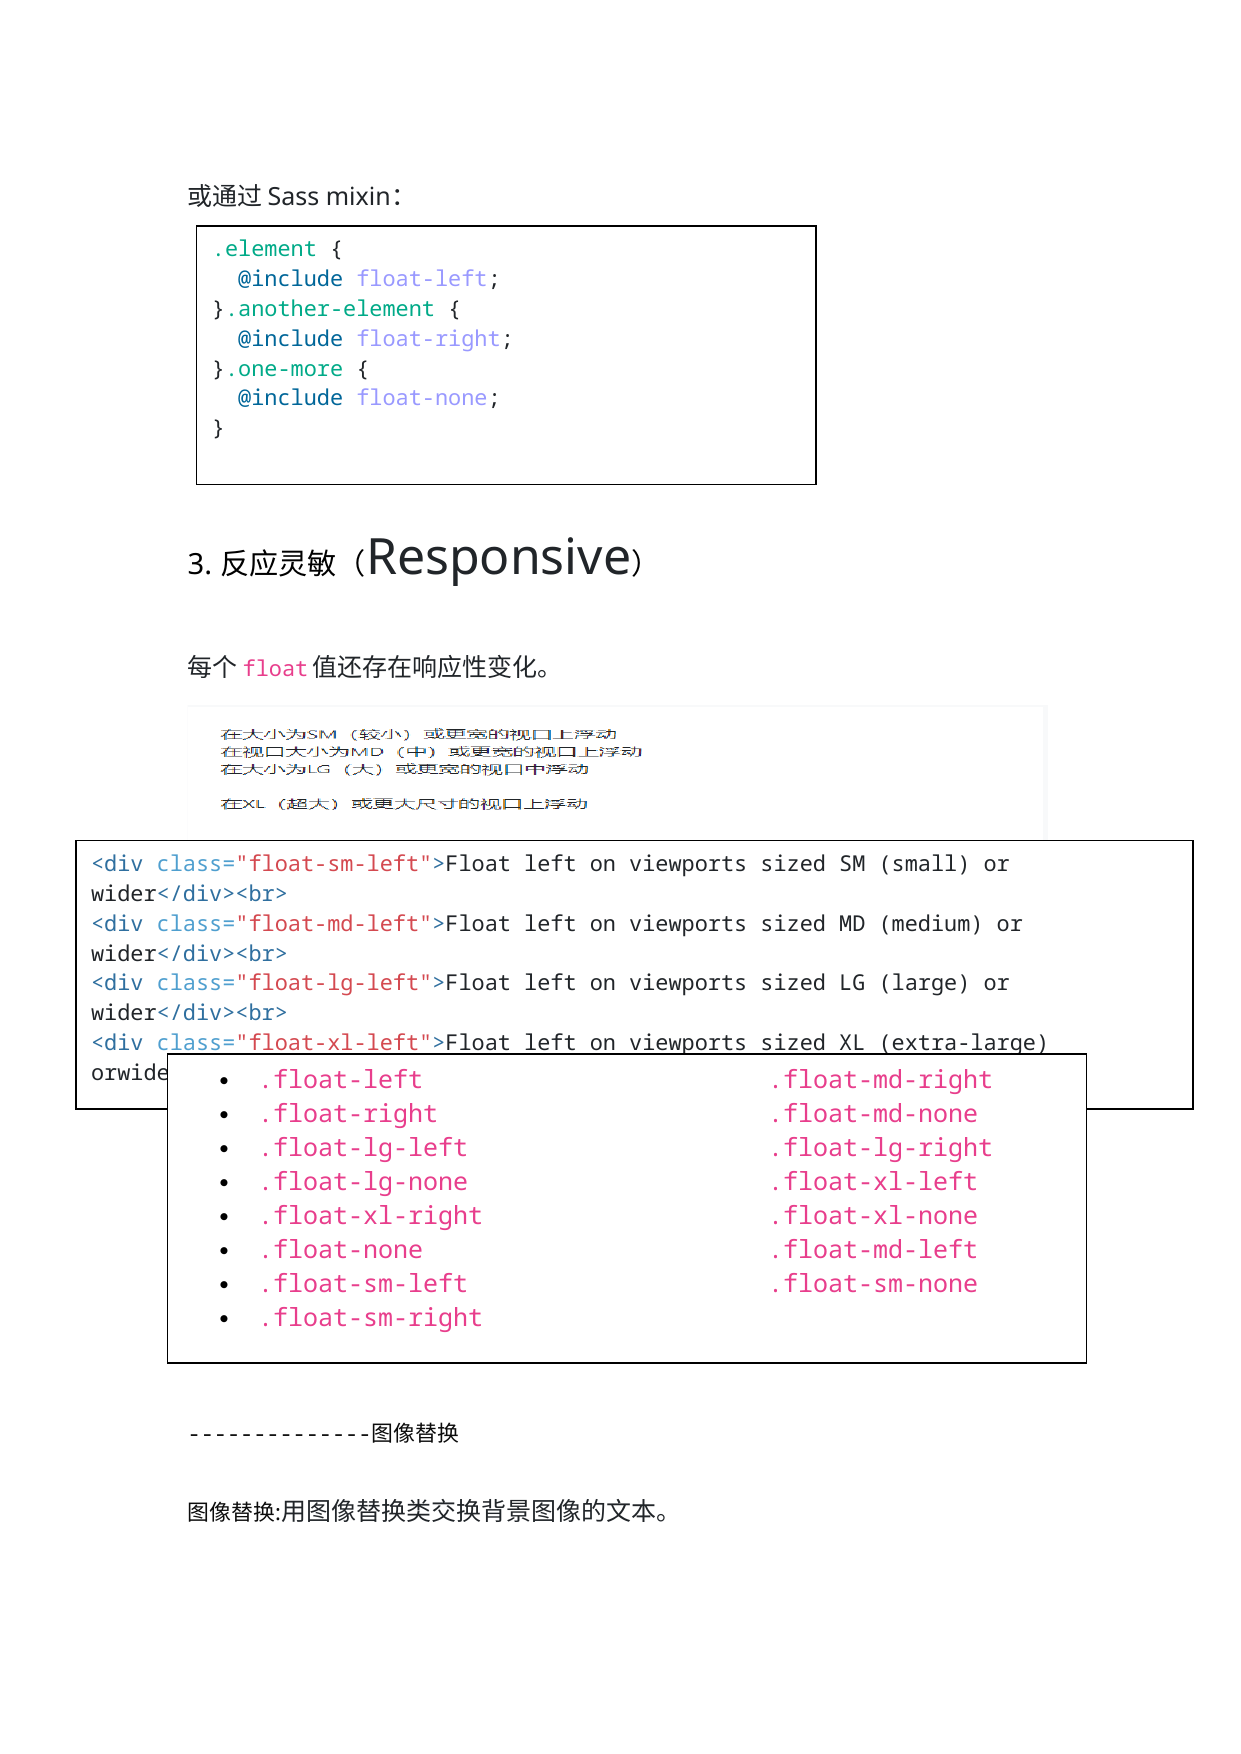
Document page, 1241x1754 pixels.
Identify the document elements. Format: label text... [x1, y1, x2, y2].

subtitle --------------图像替换 [187, 1415, 1053, 1448]
picture [187, 704, 1048, 840]
list 反应灵敏（Responsive） [187, 506, 1053, 604]
text 或通过Sass mixin： [187, 162, 1053, 227]
text 图像替换:用图像替换类交换背景图像的文本。 [187, 1477, 1053, 1542]
